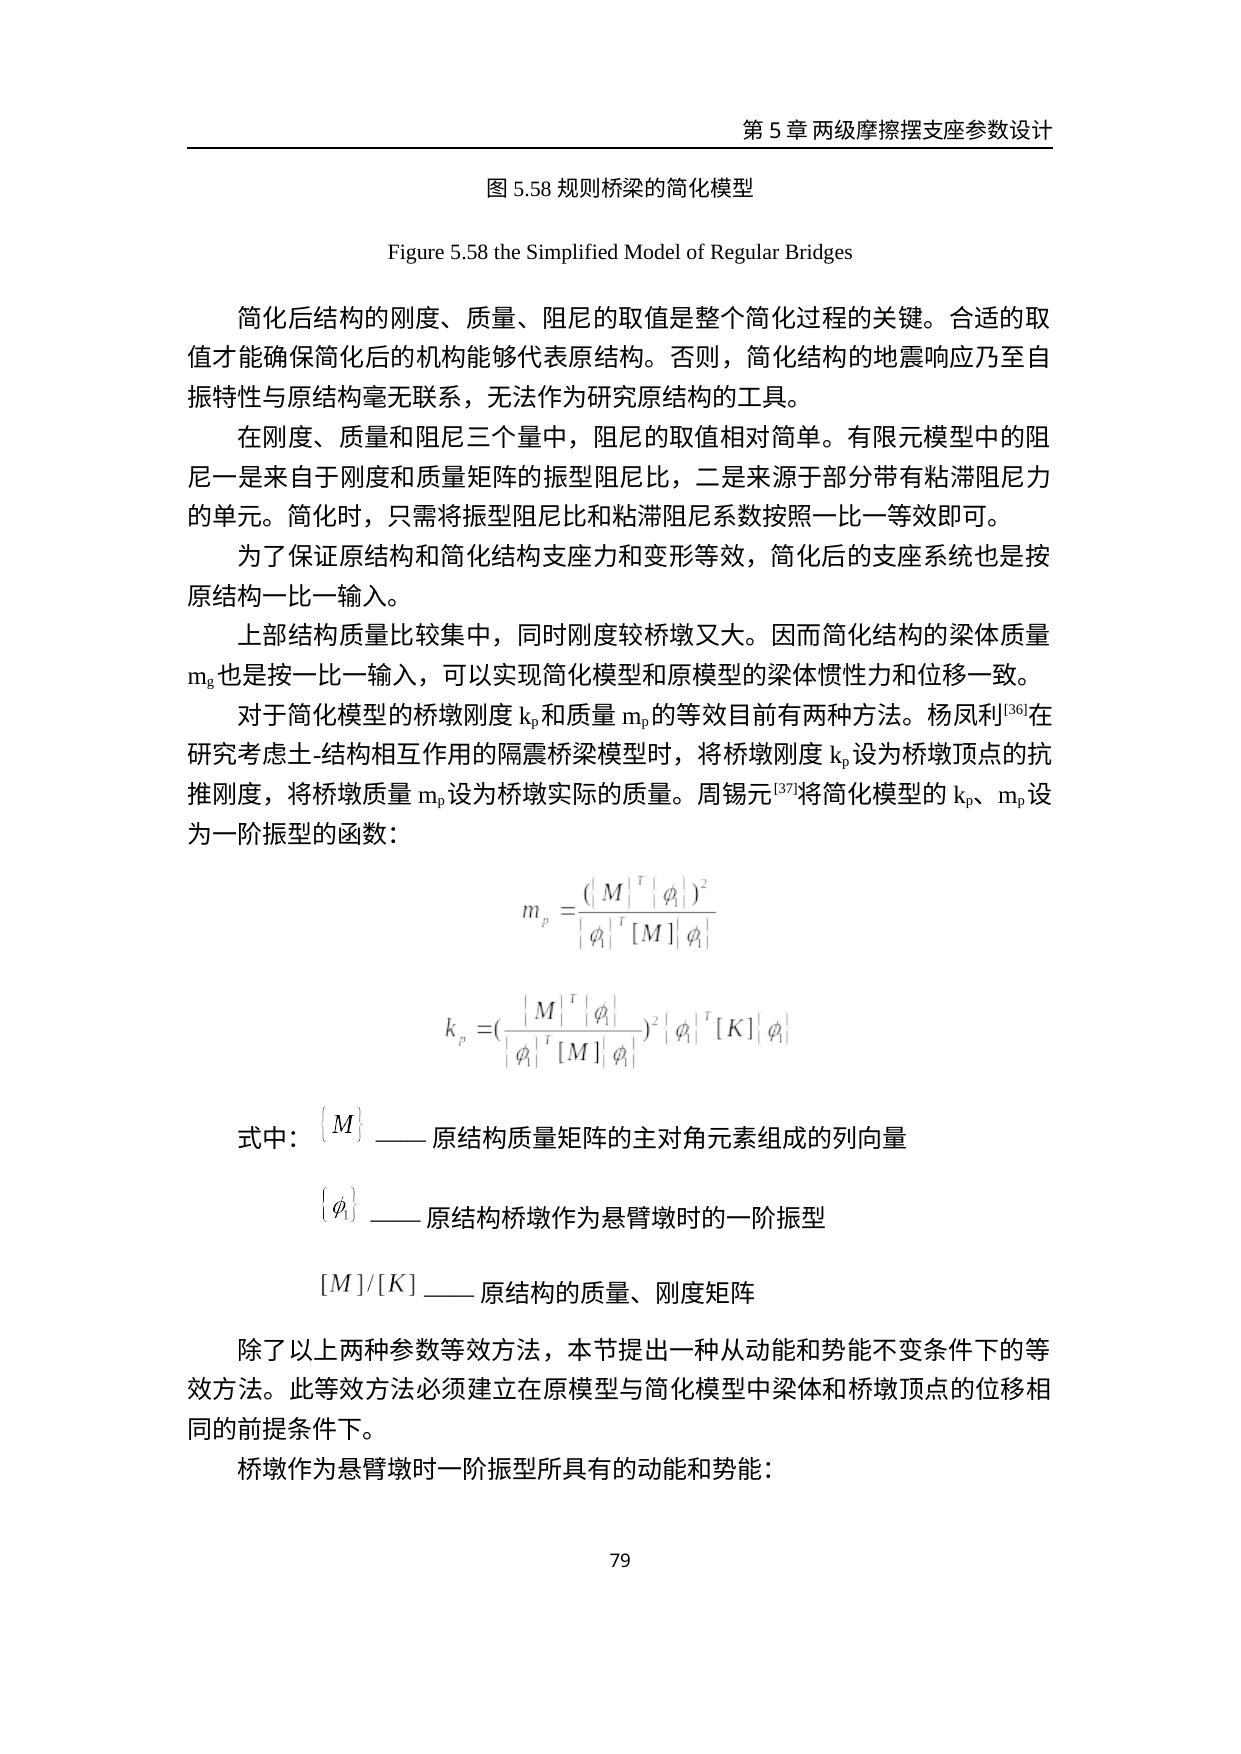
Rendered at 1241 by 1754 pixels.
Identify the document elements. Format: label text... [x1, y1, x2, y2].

text 为了保证原结构和简化结构支座力和变形等效，简化后的支座系统也是按原结构一比一输入。 [187, 535, 1053, 614]
text 上部结构质量比较集中，同时刚度较桥墩又大。因而简化结构的梁体质量mg也是按一比一输入，可以实现简化模型和原模型的梁体惯性力和位移一致。 [187, 614, 1053, 693]
text —— 原结构的质量、刚度矩阵 [187, 1249, 1053, 1328]
text —— 原结构桥墩作为悬臂墩时的一阶振型 [187, 1170, 1053, 1249]
text 简化后结构的刚度、质量、阻尼的取值是整个简化过程的关键。合适的取值才能确保简化后的机构能够代表原结构。否则，简化结构的地震响应乃至自振特性与原结构毫无联系，无法作为研究原结构的工具。 [187, 297, 1053, 416]
text 除了以上两种参数等效方法，本节提出一种从动能和势能不变条件下的等效方法。此等效方法必须建立在原模型与简化模型中梁体和桥墩顶点的位移相同的前提条件下。 [187, 1328, 1053, 1447]
text 桥墩作为悬臂墩时一阶振型所具有的动能和势能： [187, 1447, 1053, 1487]
text 在刚度、质量和阻尼三个量中，阻尼的取值相对简单。有限元模型中的阻尼一是来自于刚度和质量矩阵的振型阻尼比，二是来源于部分带有粘滞阻尼力的单元。简化时，只需将振型阻尼比和粘滞阻尼系数按照一比一等效即可。 [187, 416, 1053, 535]
text 式中： —— 原结构质量矩阵的主对角元素组成的列向量 [187, 1090, 1053, 1170]
text 对于简化模型的桥墩刚度kp和质量mp的等效目前有两种方法。杨凤利[36]在研究考虑土-结构相互作用的隔震桥梁模型时，将桥墩刚度kp设为桥墩顶点的抗推刚度，将桥墩质量mp设为桥墩实际的质量。周锡元[37]将简化模型的kp、mp设为一阶振型的函数： [187, 693, 1053, 852]
